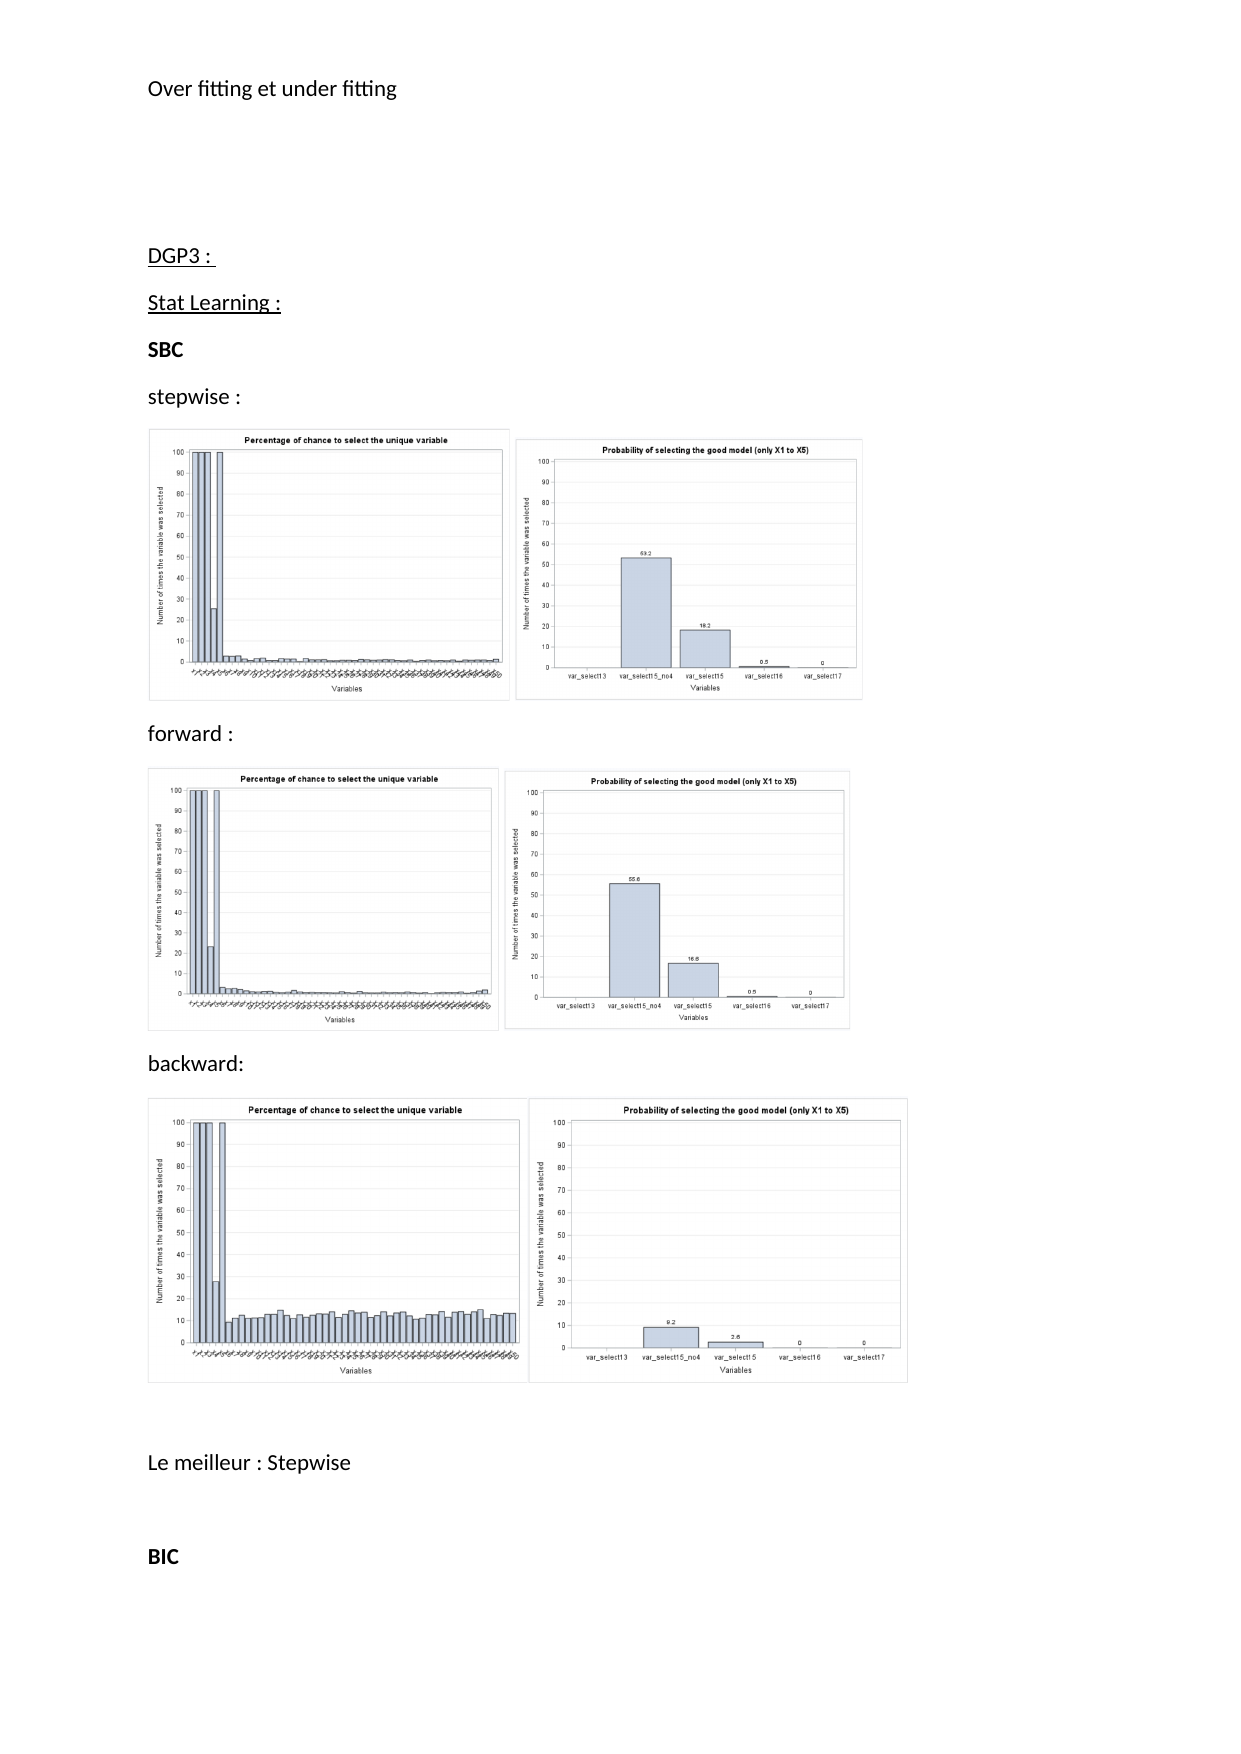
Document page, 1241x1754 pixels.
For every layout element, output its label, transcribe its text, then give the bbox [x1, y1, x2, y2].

text DGP3 : [148, 241, 1093, 269]
text backward: [148, 1049, 1093, 1078]
text Le meilleur : Stepwise [148, 1448, 1093, 1476]
text BIC [148, 1542, 1093, 1570]
picture [147, 1096, 908, 1383]
picture [503, 768, 851, 1031]
picture [147, 766, 499, 1031]
picture [514, 437, 863, 701]
text forward : [148, 719, 1093, 747]
text SBC [148, 335, 1093, 363]
picture [147, 428, 510, 701]
text Stat Learning : [148, 288, 1093, 316]
text stepwise : [148, 382, 1093, 410]
